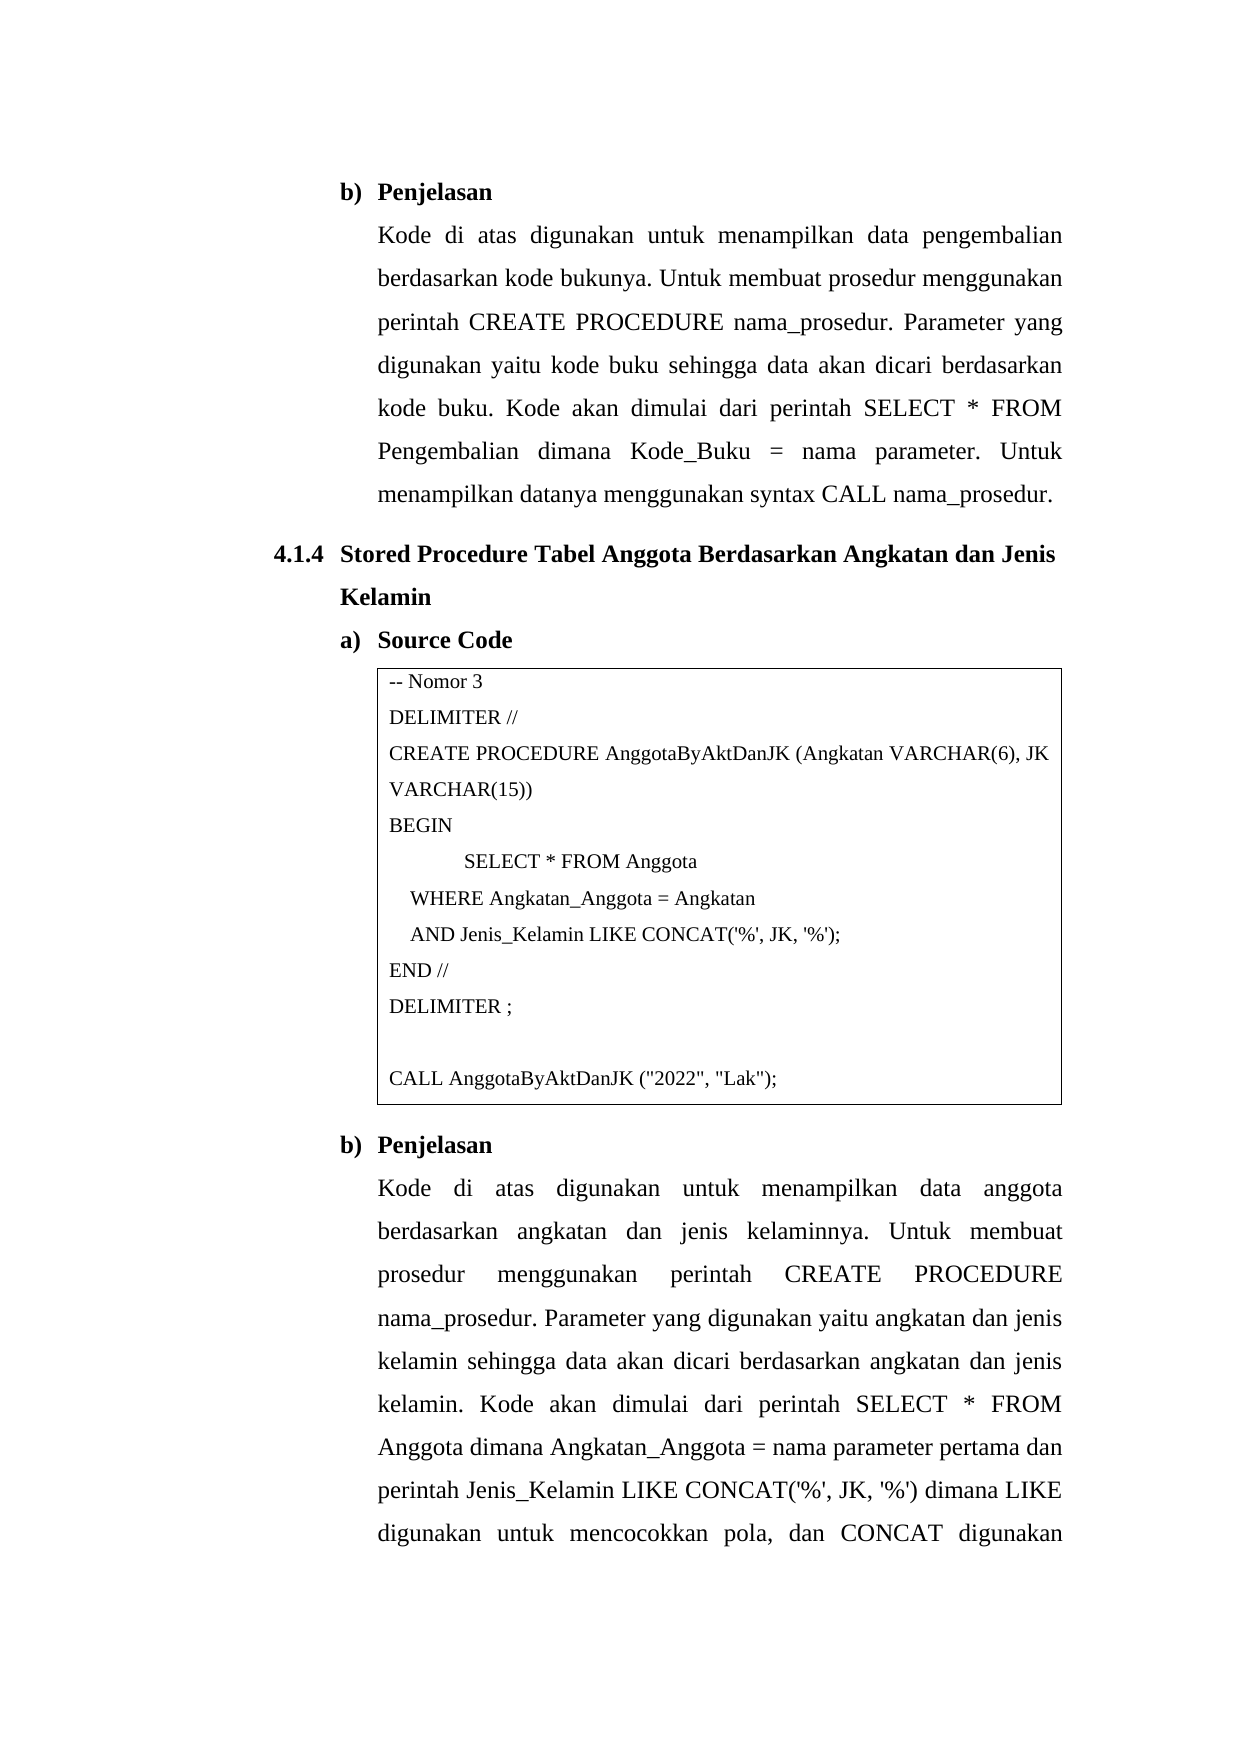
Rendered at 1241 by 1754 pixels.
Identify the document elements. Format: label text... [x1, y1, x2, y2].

list Source Code [340, 625, 1063, 654]
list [377, 1173, 1063, 1547]
list Penjelasan [340, 177, 1063, 206]
list Kode di atas digunakan untuk menampilkan data pengembalian berdasarkan kode bukunya. Untuk membuat prosedur menggunakan perintah CREATE PROCEDURE nama_prosedur. Parameter yang digunakan yaitu kode buku sehingga data akan dicari berdasarkan kode buku. Kode akan dimulai dari perintah SELECT * FROM Pengembalian dimana Kode_Buku = nama parameter. Untuk menampilkan datanya menggunakan syntax CALL nama_prosedur. [377, 220, 1063, 508]
list Penjelasan [340, 1130, 1063, 1159]
table_header -- Nomor 3 DELIMITER // CREATE PROCEDURE AnggotaByAktDanJK (Angkatan VARCHAR(6), JK VARCHAR(15)) BEGIN SELECT * FROM Anggota WHERE Angkatan_Anggota = Angkatan AND Jenis_Kelamin LIKE CONCAT('%', JK, '%'); END // DELIMITER ; CALL AnggotaByAktDanJK ("2022", "Lak"); [378, 669, 1061, 1104]
subtitle Stored Procedure Tabel Anggota Berdasarkan Angkatan dan Jenis Kelamin [274, 539, 1063, 611]
